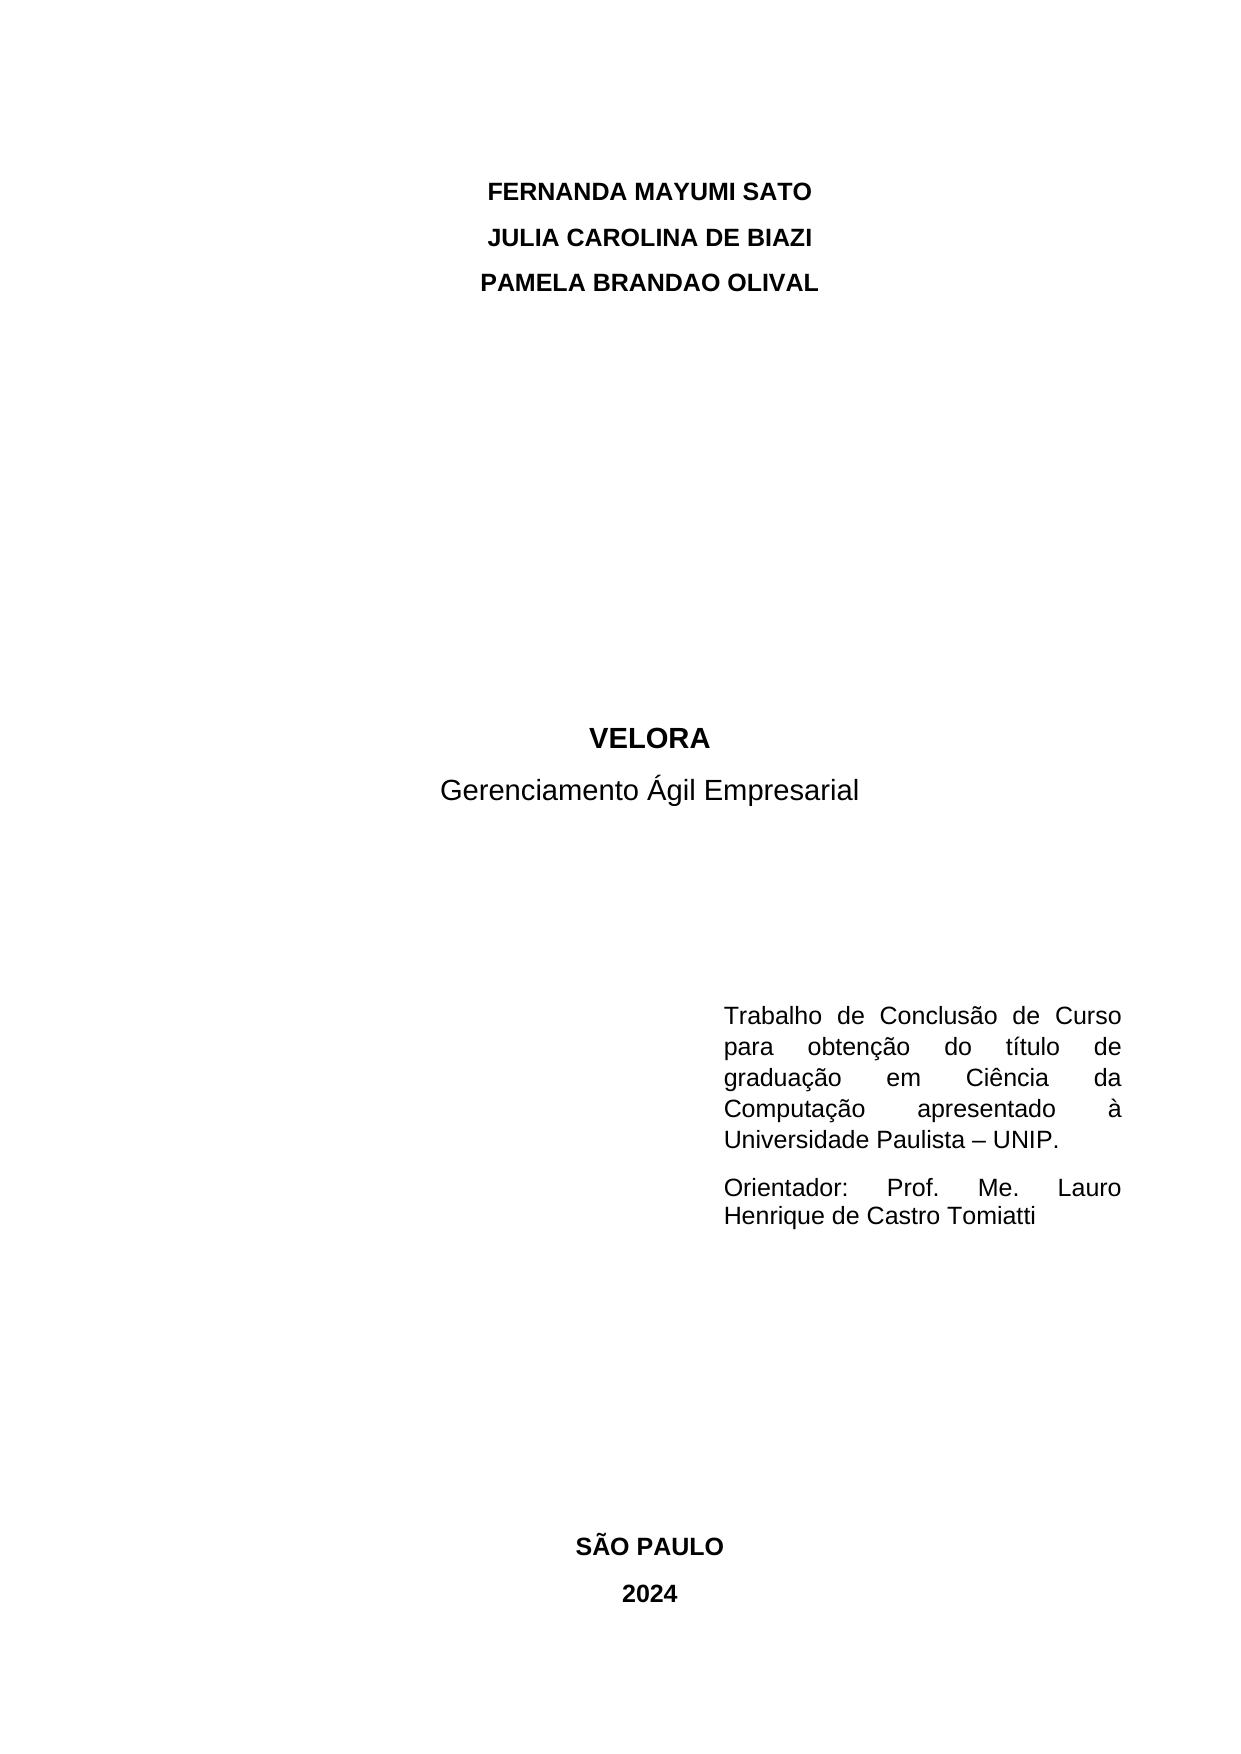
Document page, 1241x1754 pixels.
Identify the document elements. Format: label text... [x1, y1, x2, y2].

text 2024 [177, 1579, 1122, 1608]
text JULIA CAROLINA DE BIAZI [177, 223, 1122, 251]
text FERNANDA MAYUMI SATO [177, 177, 1122, 206]
text PAMELA BRANDAO OLIVAL [177, 268, 1122, 297]
text Trabalho de Conclusão de Curso para obtenção do título de graduação em Ciência da Computação apresentado à Universidade Paulista – UNIP. [723, 1001, 1122, 1153]
text Orientador: Prof. Me. Lauro Henrique de Castro Tomiatti [723, 1172, 1122, 1230]
text Gerenciamento Ágil Empresarial [177, 773, 1122, 807]
text SÃO PAULO [177, 1532, 1122, 1560]
text VELORA [177, 721, 1122, 754]
